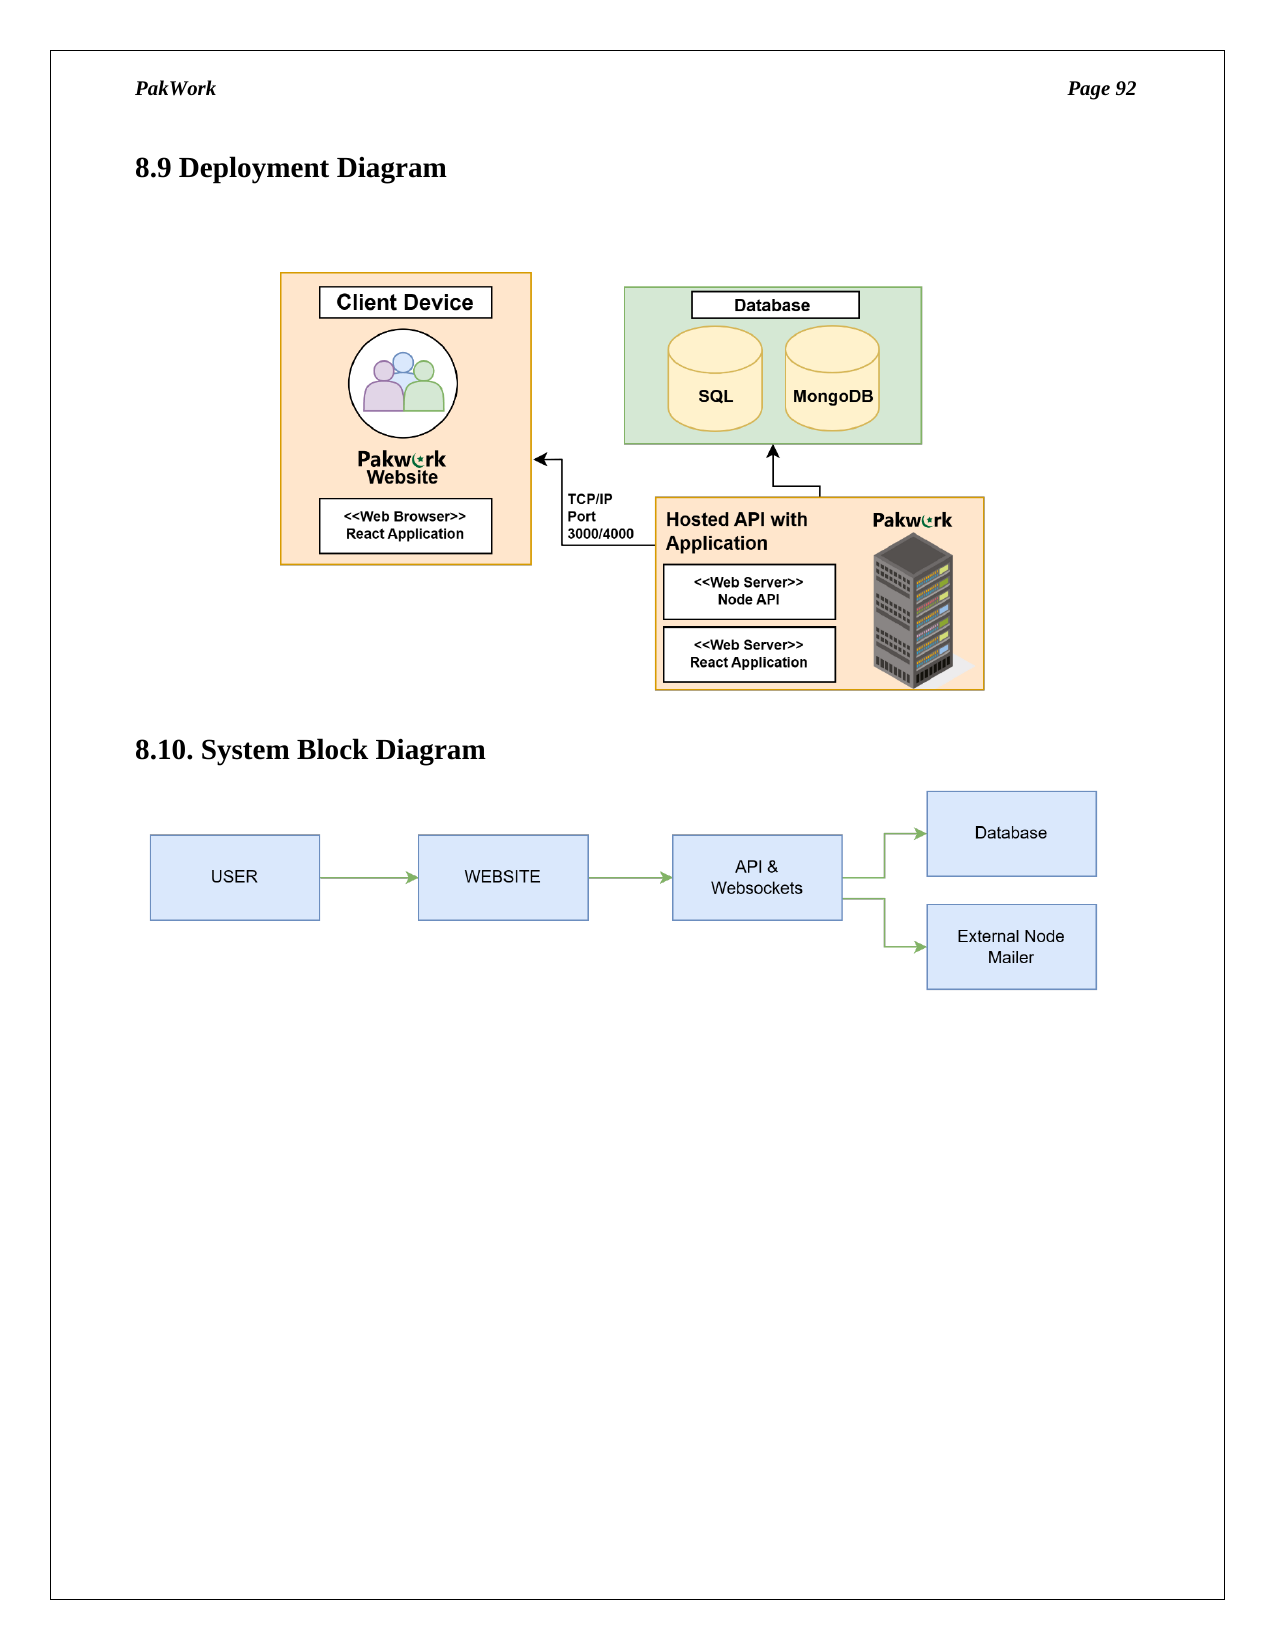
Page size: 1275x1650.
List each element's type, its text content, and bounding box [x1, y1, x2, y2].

picture [135, 776, 1110, 1004]
picture [264, 257, 1000, 706]
text 8.9 Deployment Diagram [135, 150, 1140, 183]
text 8.10. System Block Diagram [135, 739, 1140, 764]
